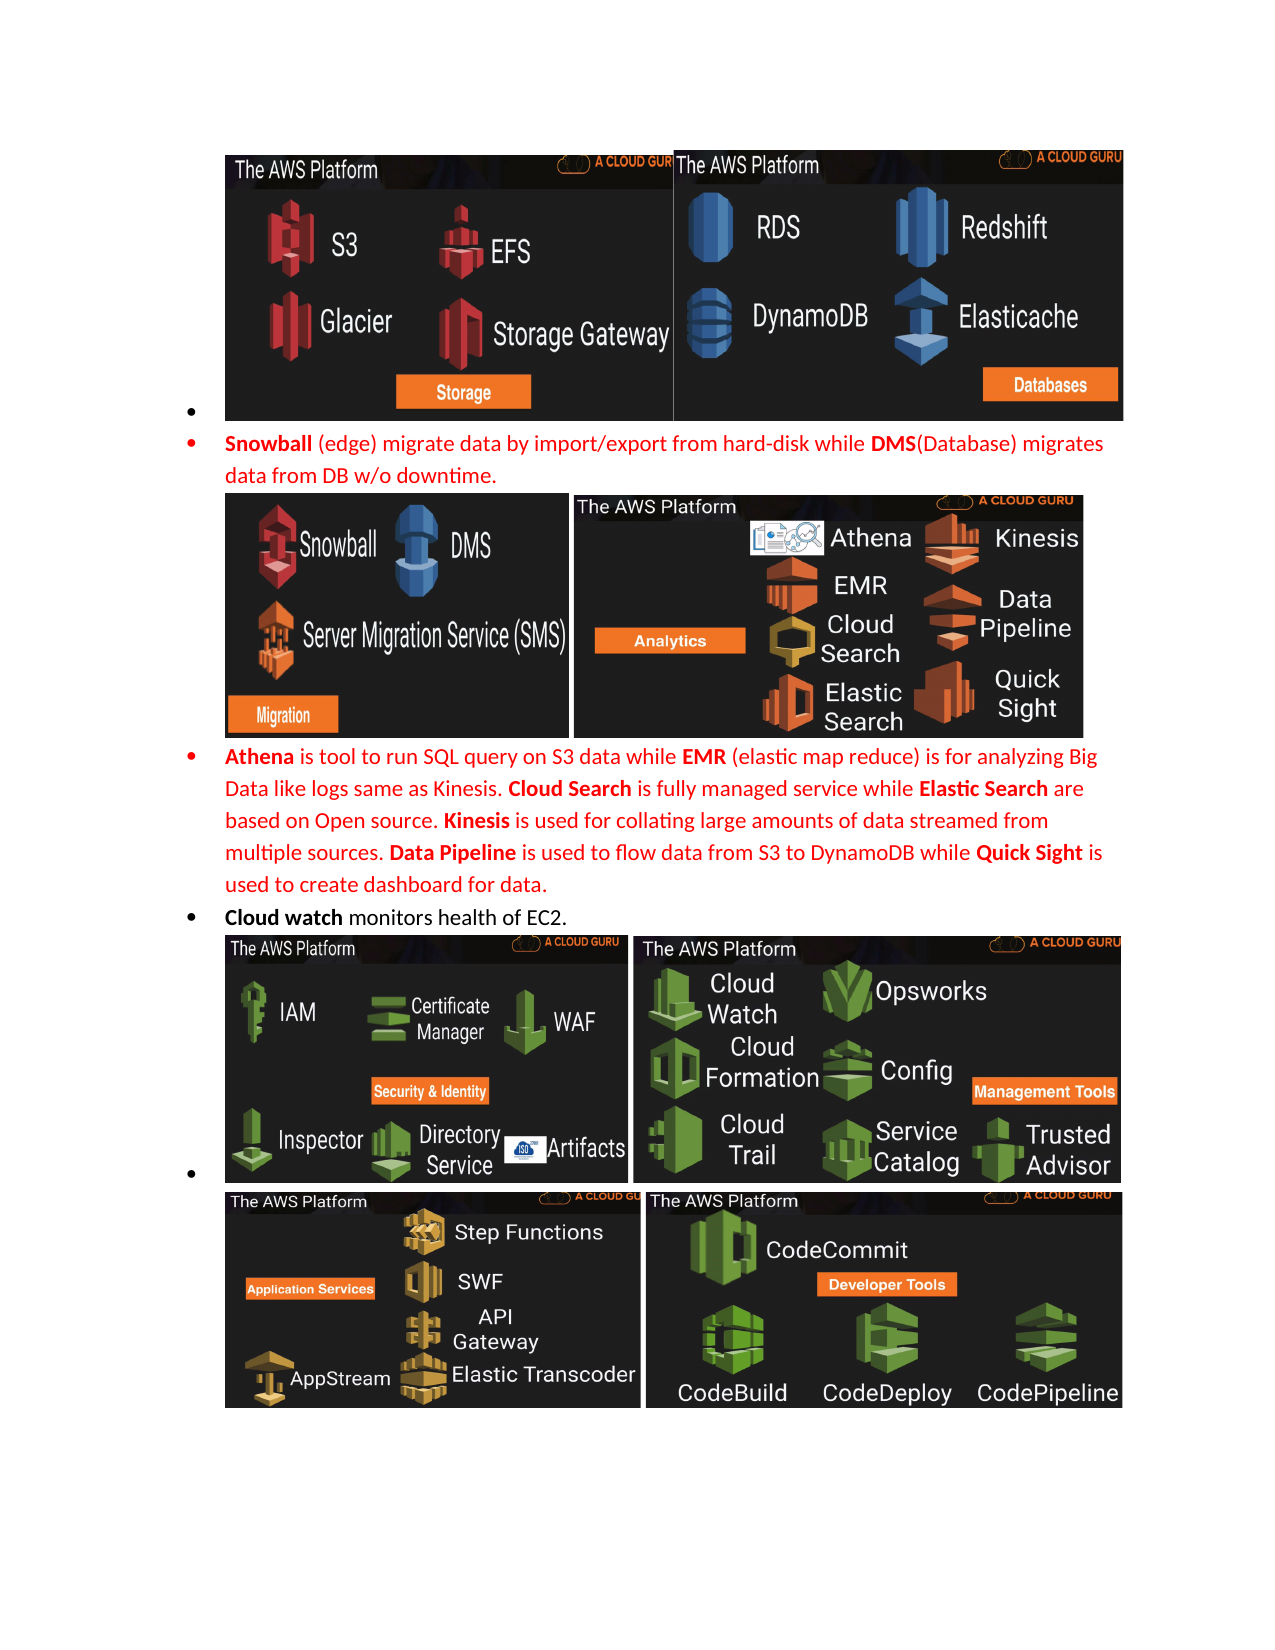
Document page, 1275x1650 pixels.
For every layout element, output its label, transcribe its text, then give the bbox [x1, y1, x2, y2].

list Snowball (edge) migrate data by import/export from hard-disk while DMS(Database) migrates data from DB w/o downtime. [187, 429, 1125, 490]
list Cloud watch monitors health of EC2. [187, 903, 1125, 931]
picture [225, 1192, 641, 1408]
picture [225, 493, 569, 738]
picture [573, 495, 1084, 738]
list Athena is tool to run SQL query on S3 data while EMR (elastic map reduce) is for analyzing Big Data like logs same as Kinesis. Cloud Search is fully managed service while Elastic Search are based on Open source. Kinesis is used for collating large amounts of data streamed from multiple sources. Data Pipeline is used to flow data from S3 to DynamoDB while Quick Sight is used to create dashboard for data. [187, 742, 1125, 898]
picture [633, 936, 1121, 1183]
picture [225, 935, 629, 1183]
picture [225, 150, 1124, 421]
picture [645, 1192, 1123, 1408]
